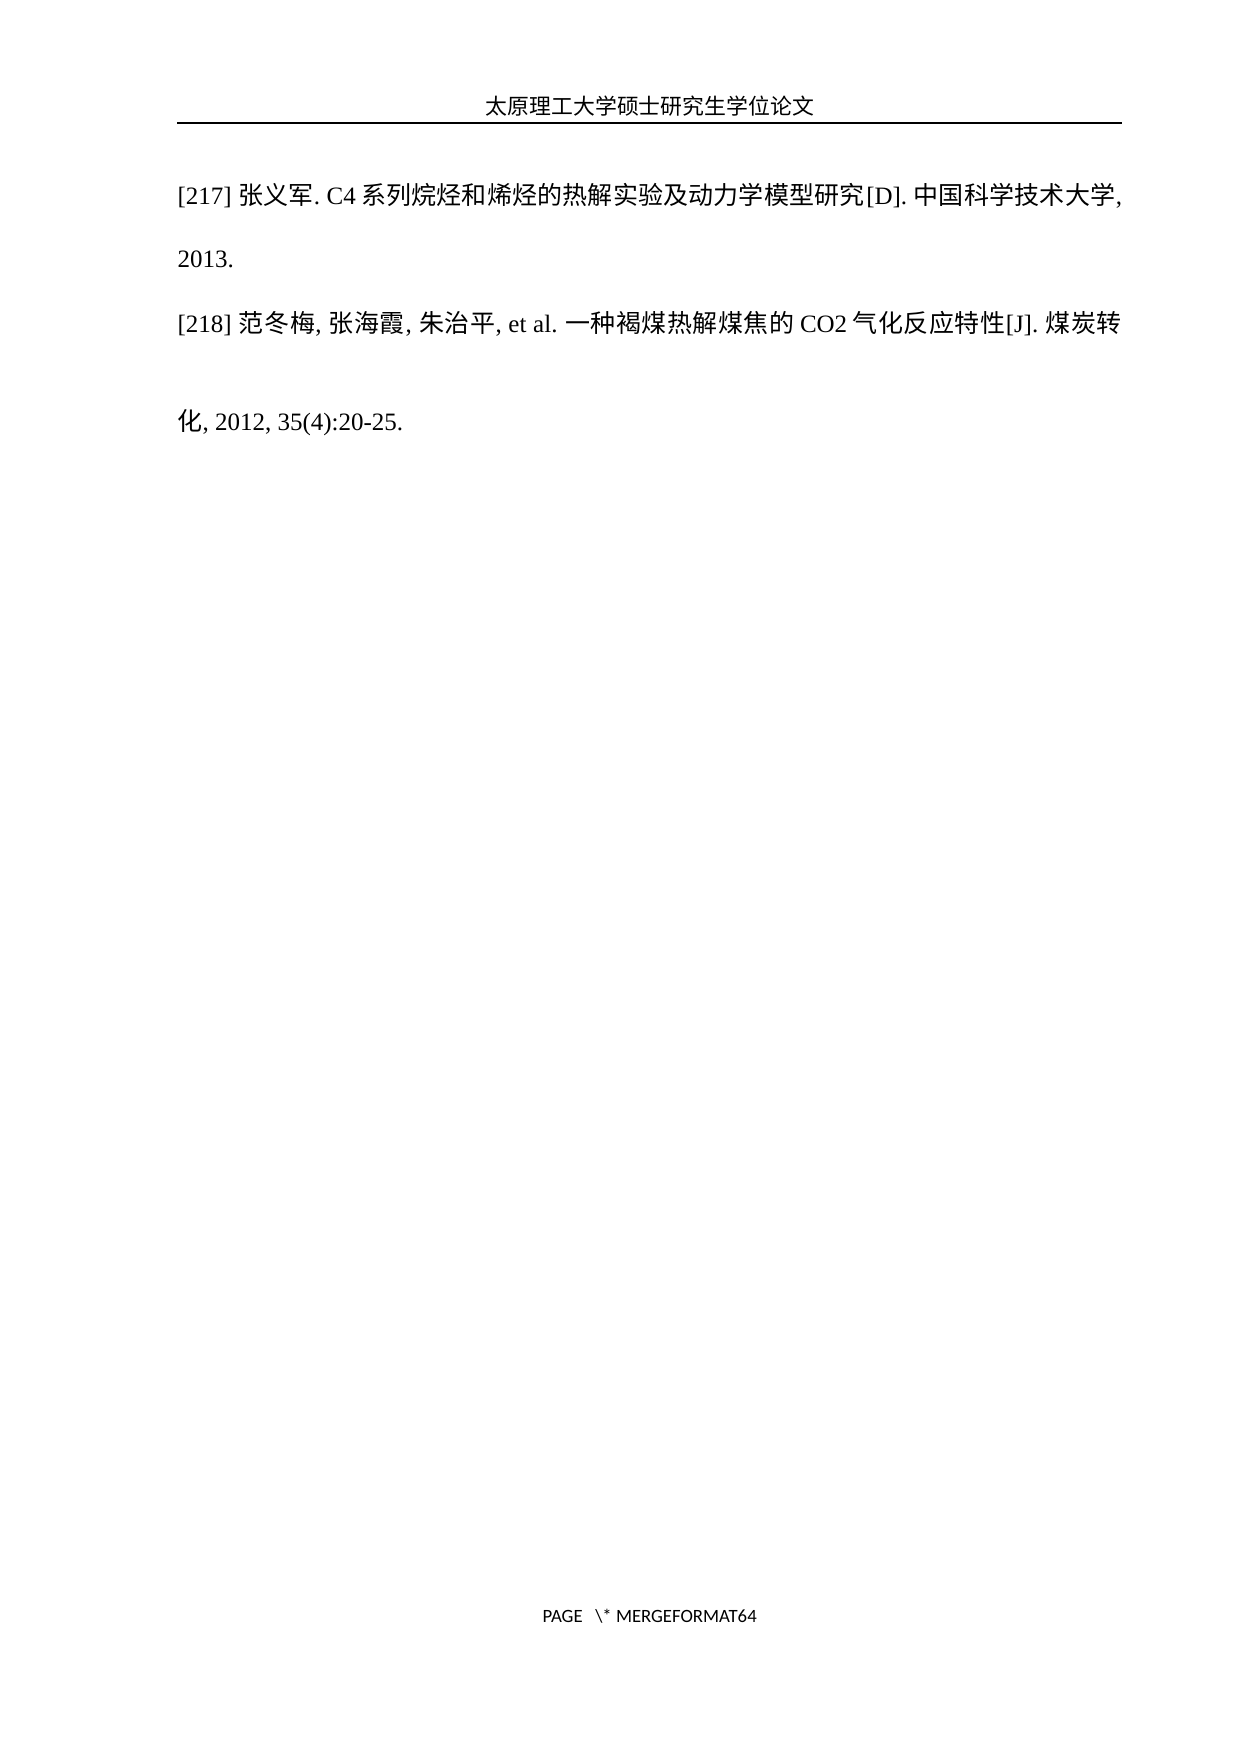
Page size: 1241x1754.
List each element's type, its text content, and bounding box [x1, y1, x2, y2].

text [217] 张义军. C4系列烷烃和烯烃的热解实验及动力学模型研究[D]. 中国科学技术大学, 2013. [177, 161, 1122, 275]
text [218] 范冬梅, 张海霞, 朱治平, et al. 一种褐煤热解煤焦的CO2气化反应特性[J]. 煤炭转化, 2012, 35(4):20-25. [177, 289, 1122, 452]
